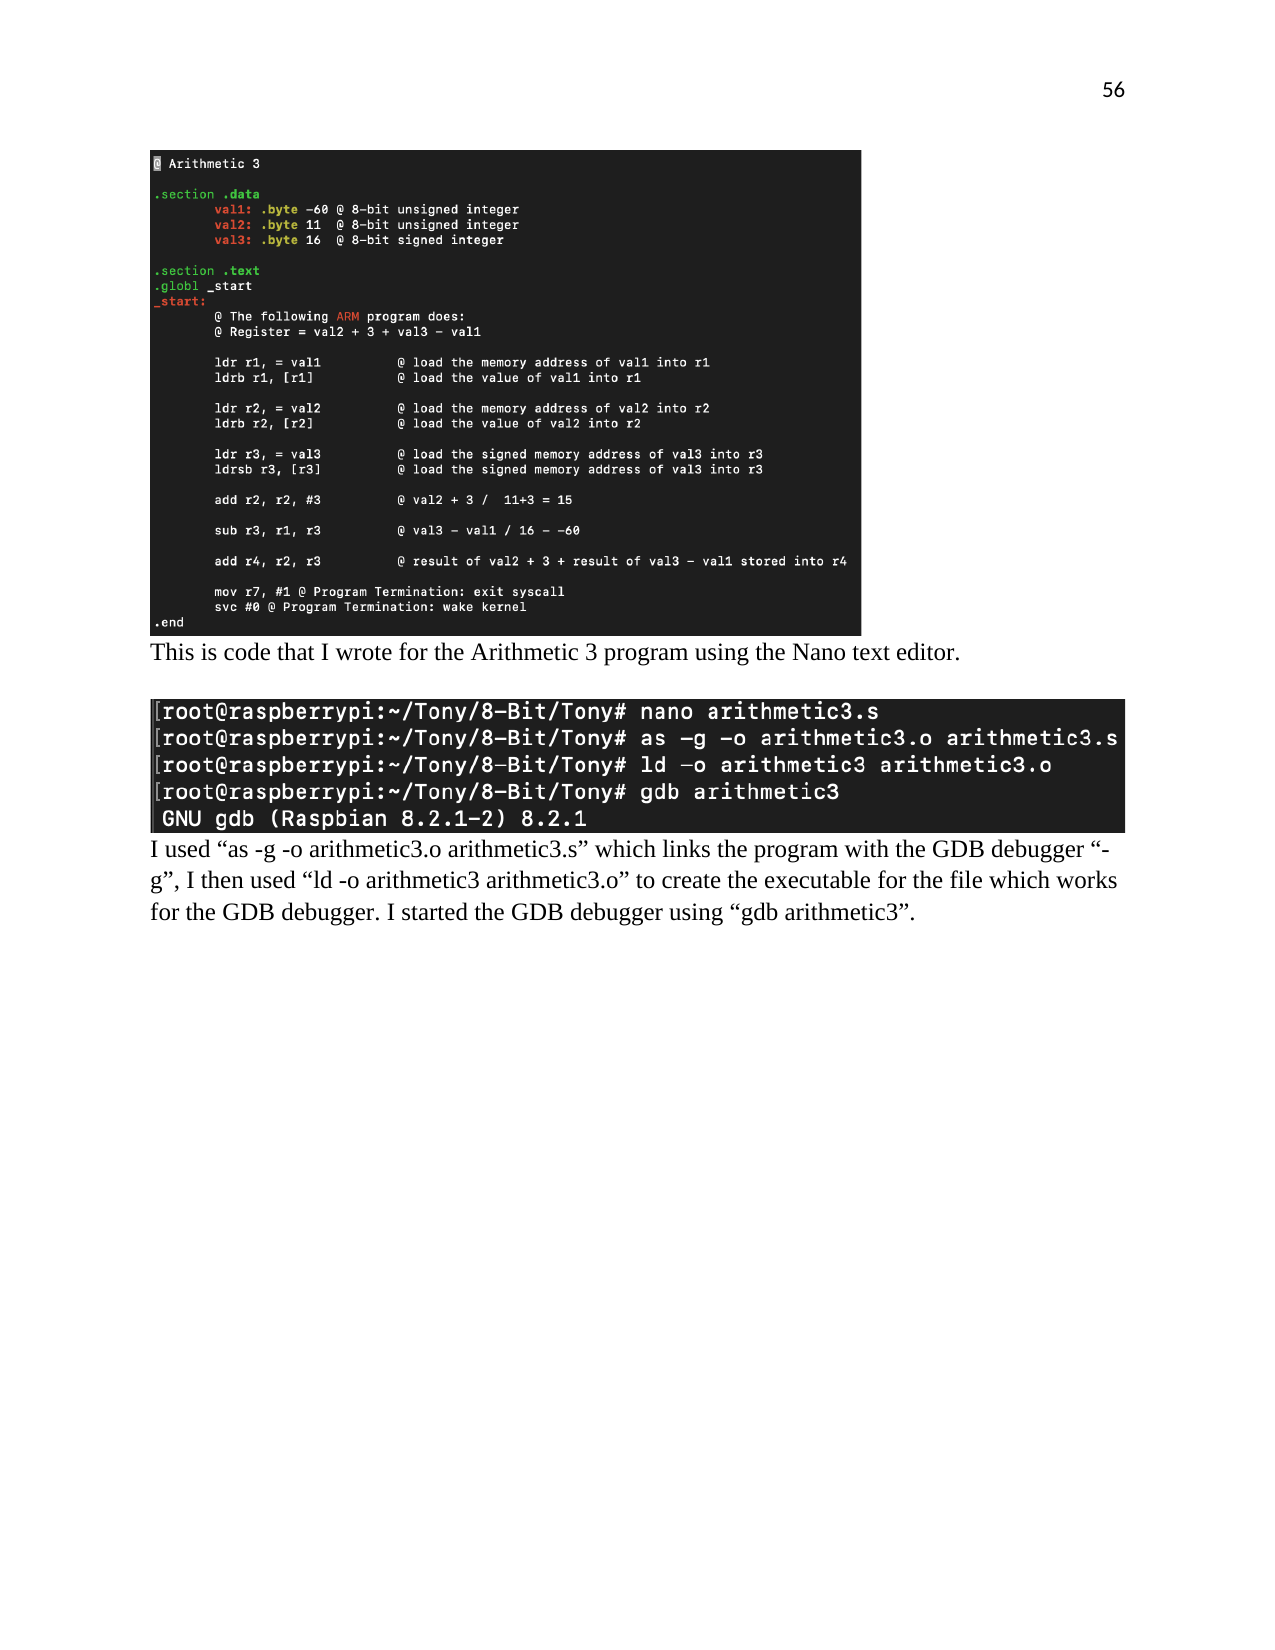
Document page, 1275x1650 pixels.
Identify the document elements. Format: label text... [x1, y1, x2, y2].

text I used “as -g -o arithmetic3.o arithmetic3.s” which links the program with the GDB debugger “-g”, I then used “ld -o arithmetic3 arithmetic3.o” to create the executable for the file which works for the GDB debugger. I started the GDB debugger using “gdb arithmetic3”. [150, 834, 1125, 925]
picture [150, 699, 1125, 833]
picture [150, 150, 862, 636]
text This is code that I wrote for the Arithmetic 3 program using the Nano text editor. [150, 637, 1125, 666]
